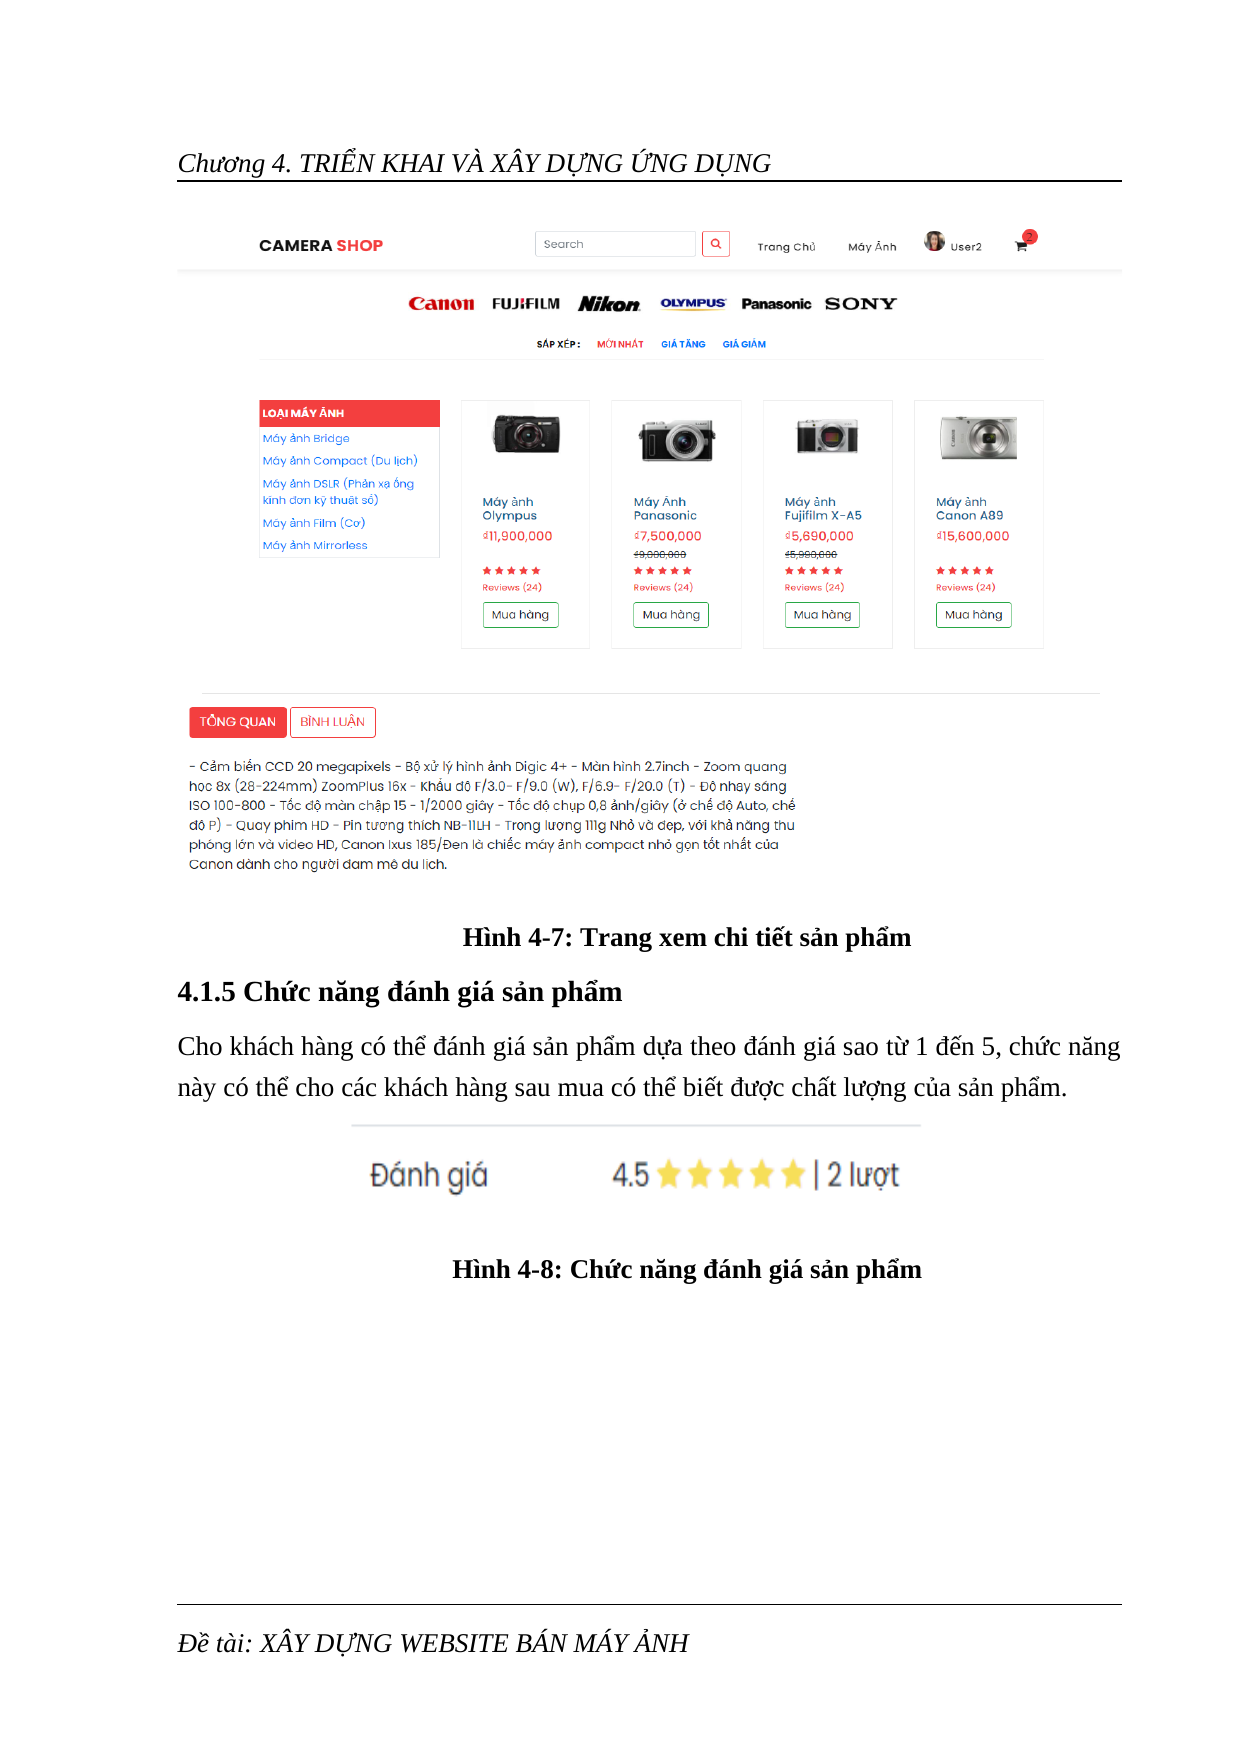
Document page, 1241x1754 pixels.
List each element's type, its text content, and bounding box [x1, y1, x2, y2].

picture [177, 219, 1123, 658]
text Cho khách hàng có thể đánh giá sản phẩm dựa theo đánh giá sao từ 1 đến 5, chức năng này có thể cho các khách hàng sau mua có thể biết được chất lượng của sản phẩm. [177, 1030, 1122, 1102]
text 4.1.5 Chức năng đánh giá sản phẩm [177, 974, 1122, 1008]
text Hình 4-7: Trang xem chi tiết sản phẩm [252, 921, 1122, 953]
picture [177, 679, 1123, 900]
picture [342, 1123, 957, 1232]
text Hình 4-8: Chức năng đánh giá sản phẩm [252, 1253, 1122, 1284]
